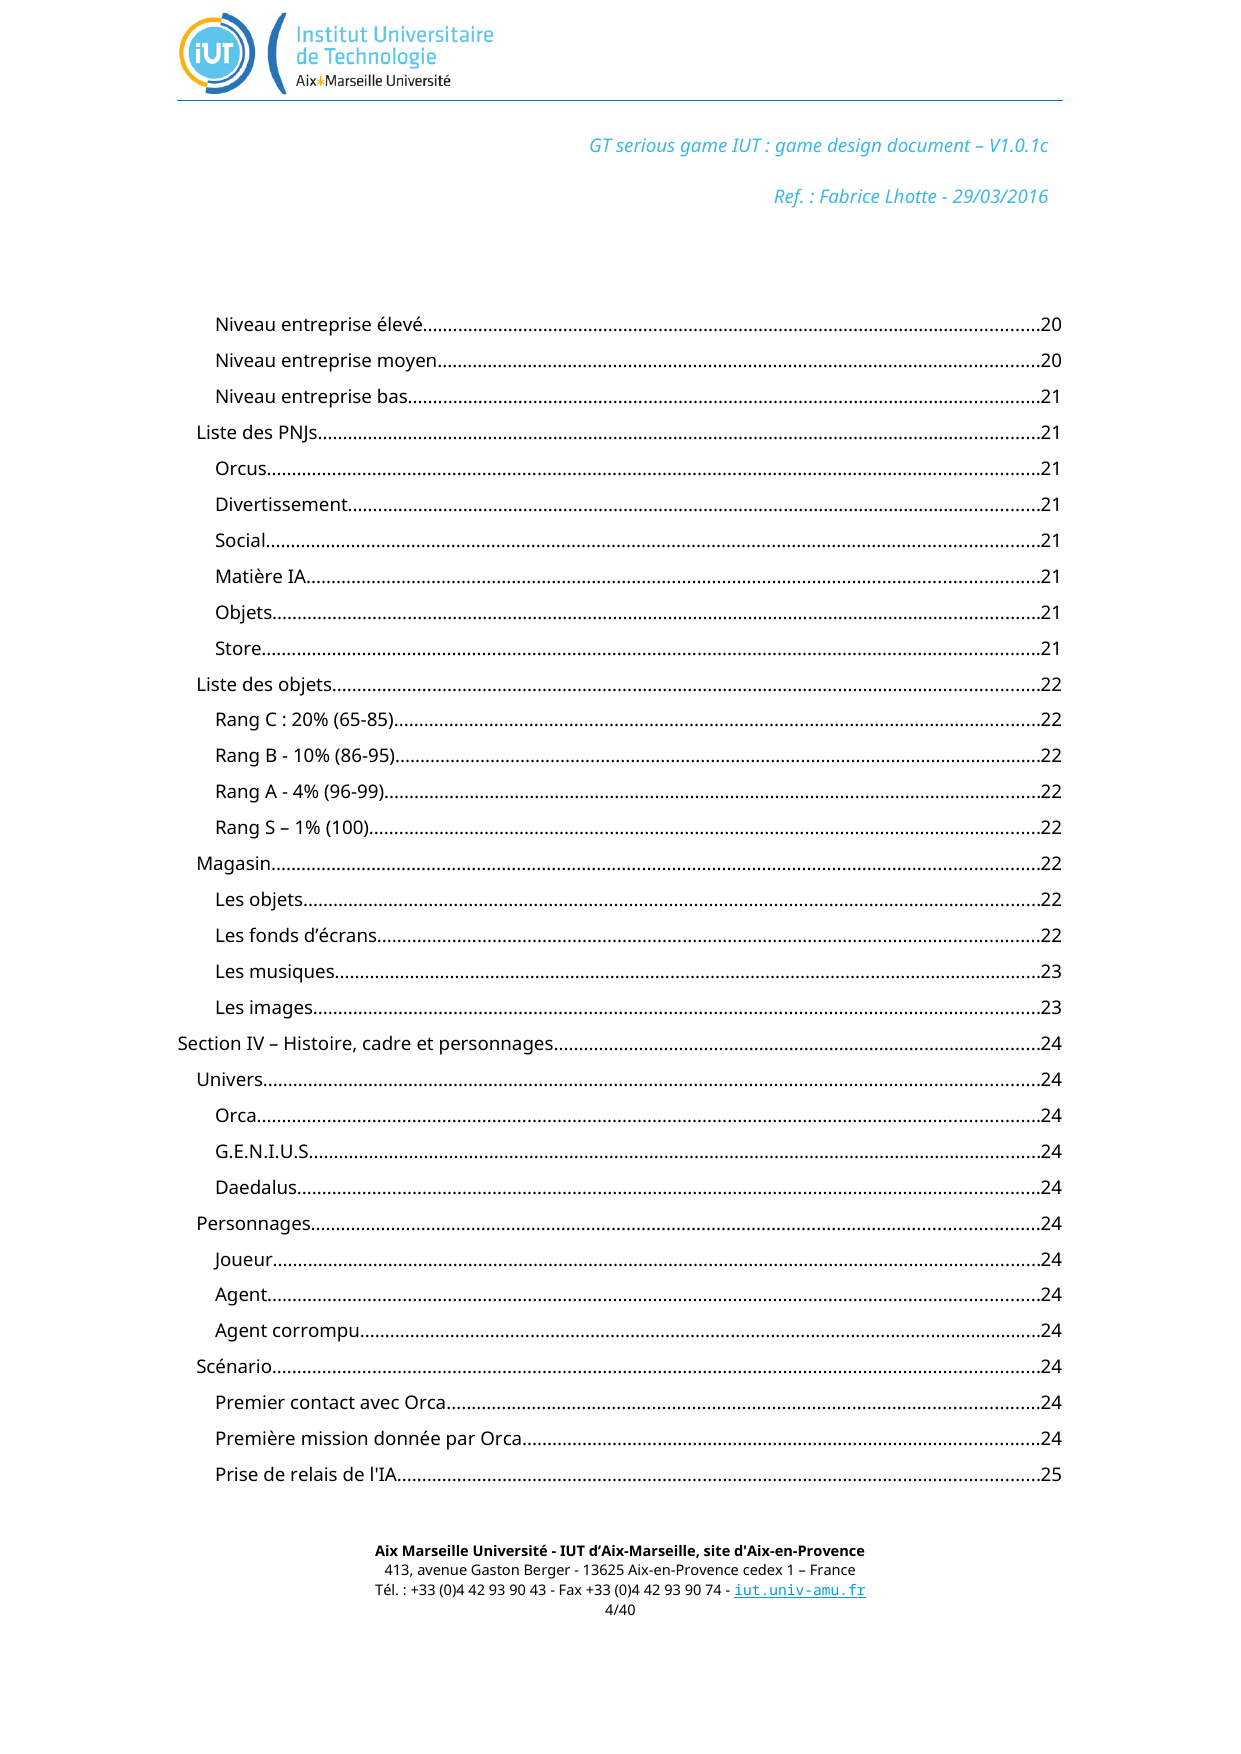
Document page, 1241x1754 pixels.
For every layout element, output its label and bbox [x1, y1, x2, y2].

picture [176, 0, 521, 106]
